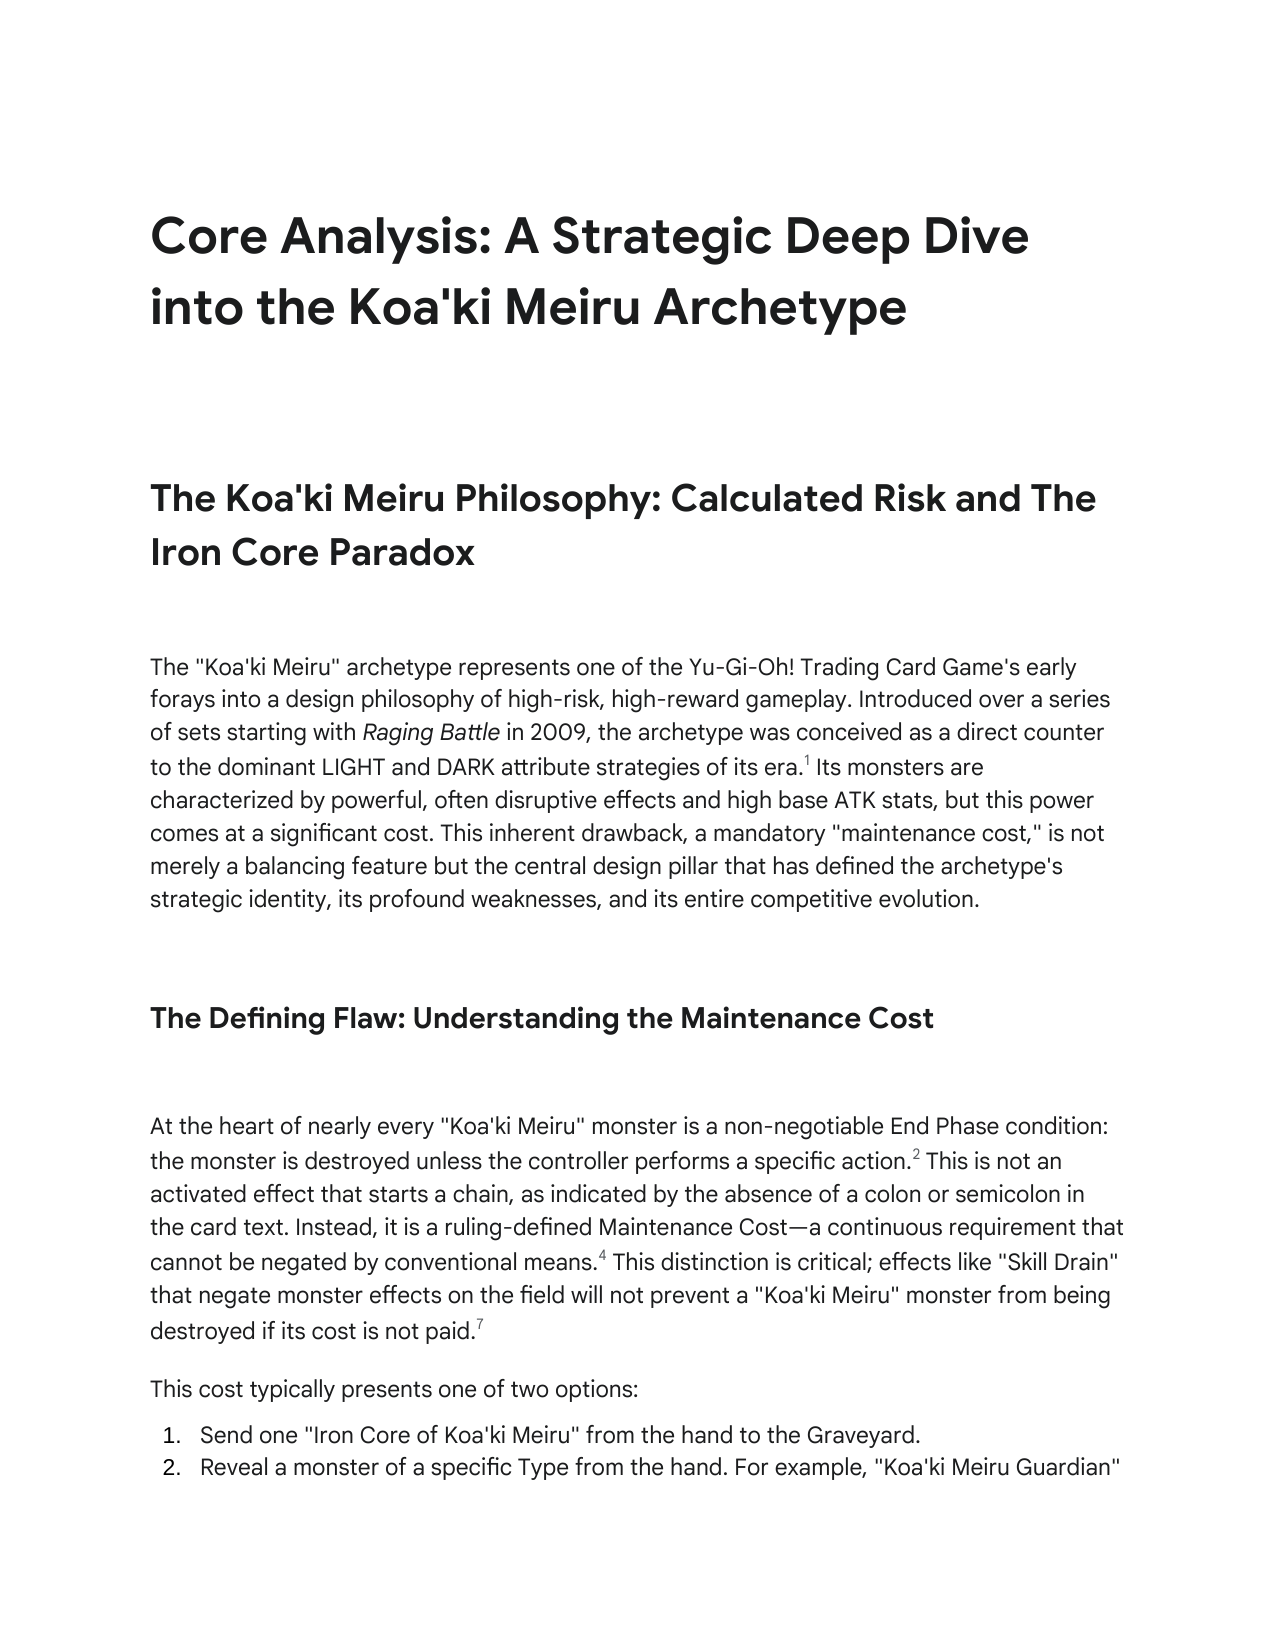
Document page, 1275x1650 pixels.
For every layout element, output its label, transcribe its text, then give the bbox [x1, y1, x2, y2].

text This cost typically presents one of two options: [150, 1376, 1125, 1404]
subtitle The Defining Flaw: Understanding the Maintenance Cost [150, 1000, 1125, 1037]
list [162, 1453, 1125, 1482]
text The "Koa'ki Meiru" archetype represents one of the Yu-Gi-Oh! Trading Card Game's early forays into a design philosophy of high-risk, high-reward gameplay. Introduced over a series of sets starting with Raging Battle in 2009, the archetype was conceived as a direct counter to the dominant LIGHT and DARK attribute strategies of its era.1 Its monsters are characterized by powerful, often disruptive effects and high base ATK stats, but this power comes at a significant cost. This inherent drawback, a mandatory "maintenance cost," is not merely a balancing feature but the central design pillar that has defined the archetype's strategic identity, its profound weaknesses, and its entire competitive evolution. [150, 653, 1125, 914]
list Send one "Iron Core of Koa'ki Meiru" from the hand to the Graveyard. [162, 1421, 1125, 1449]
subtitle The Koa'ki Meiru Philosophy: Calculated Risk and The Iron Core Paradox [150, 476, 1125, 576]
subtitle Core Analysis: A Strategic Deep Dive into the Koa'ki Meiru Archetype [150, 205, 1125, 339]
text At the heart of nearly every "Koa'ki Meiru" monster is a non-negotiable End Phase condition: the monster is destroyed unless the controller performs a specific action.2 This is not an activated effect that starts a chain, as indicated by the absence of a colon or semicolon in the card text. Instead, it is a ruling-defined Maintenance Cost—a continuous requirement that cannot be negated by conventional means.4 This distinction is critical; effects like "Skill Drain" that negate monster effects on the field will not prevent a "Koa'ki Meiru" monster from being destroyed if its cost is not paid.7 [150, 1112, 1125, 1346]
